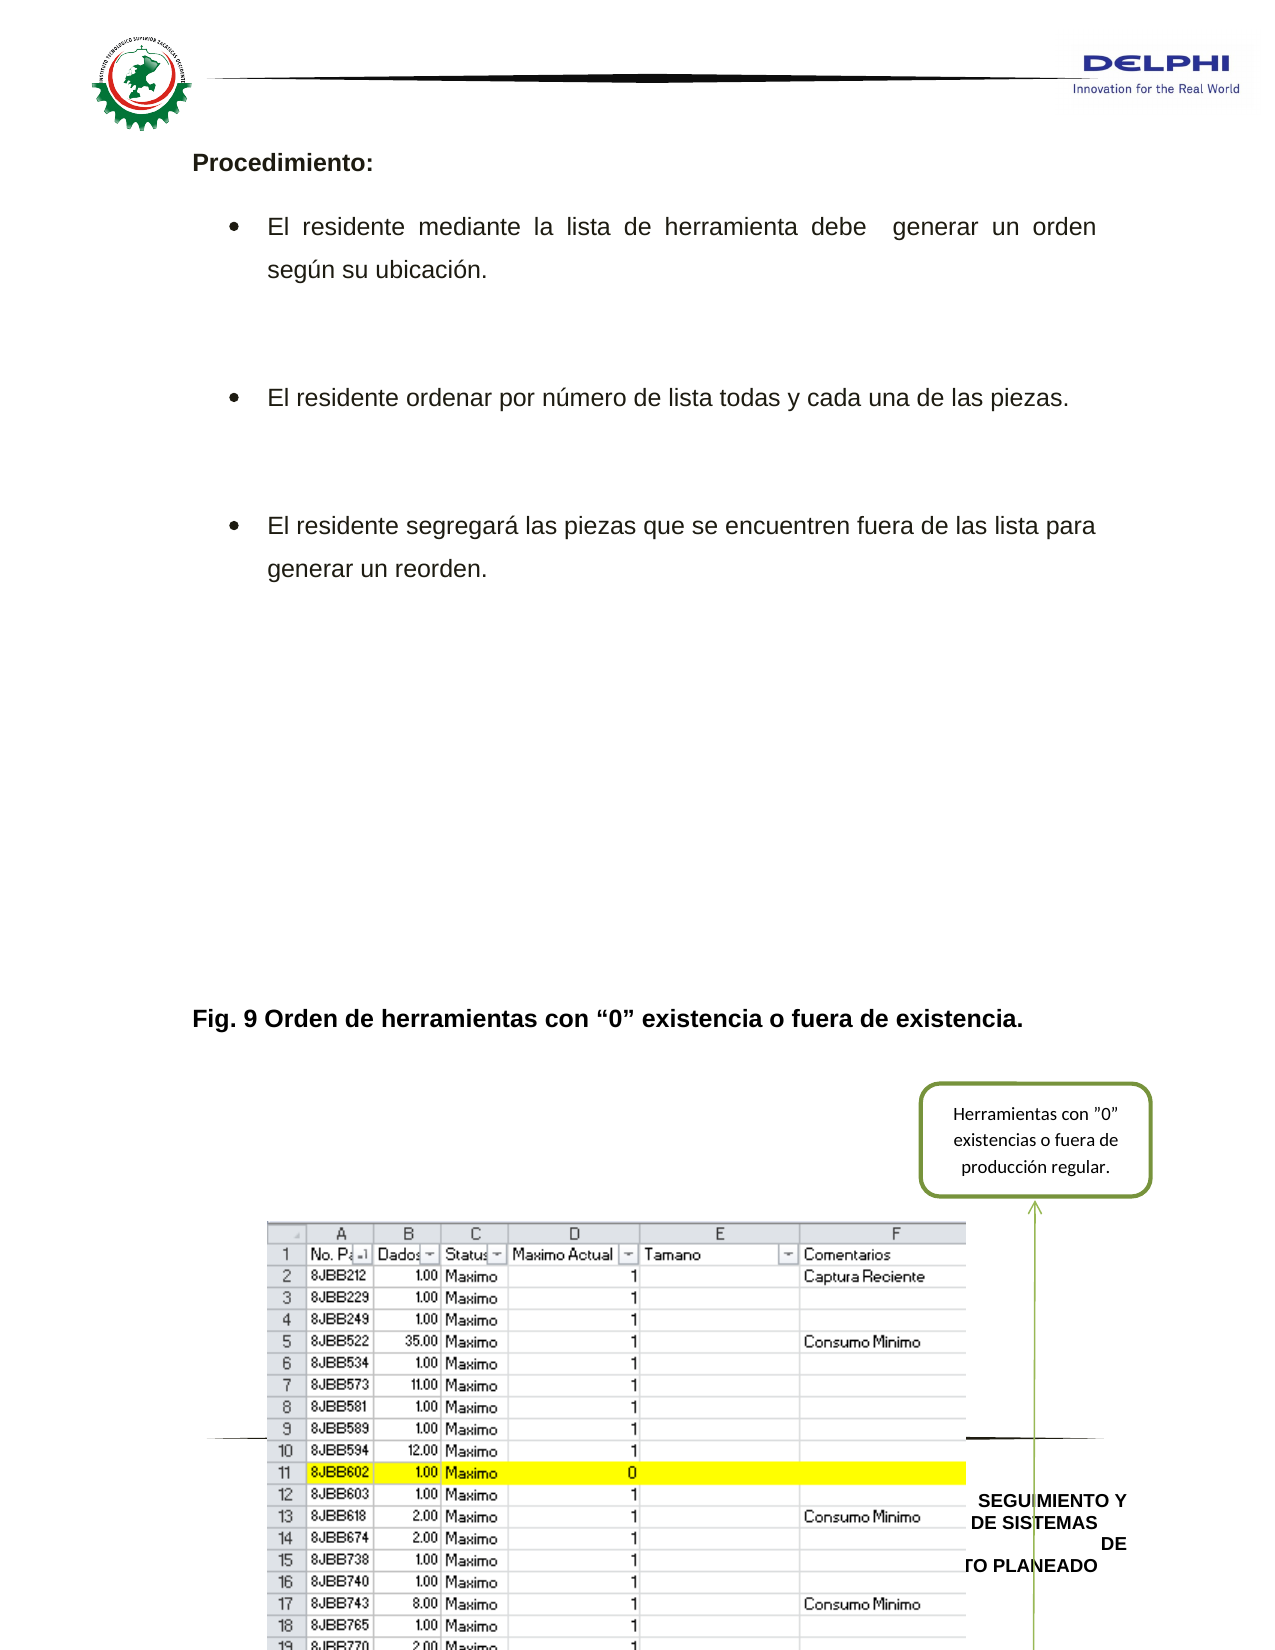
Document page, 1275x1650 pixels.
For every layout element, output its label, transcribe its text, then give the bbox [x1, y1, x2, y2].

list El residente ordenar por número de lista todas y cada una de las piezas. [229, 383, 1098, 412]
picture [91, 37, 192, 131]
picture [267, 1221, 966, 1650]
text Procedimiento: [192, 148, 1098, 176]
picture [1054, 29, 1261, 115]
list El residente mediante la lista de herramienta debe generar un orden según su ubicación. [229, 212, 1098, 284]
text Fig. 9 Orden de herramientas con “0” existencia o fuera de existencia. [192, 1004, 1098, 1033]
list El residente segregará las piezas que se encuentren fuera de las lista para generar un reorden. [229, 511, 1098, 583]
